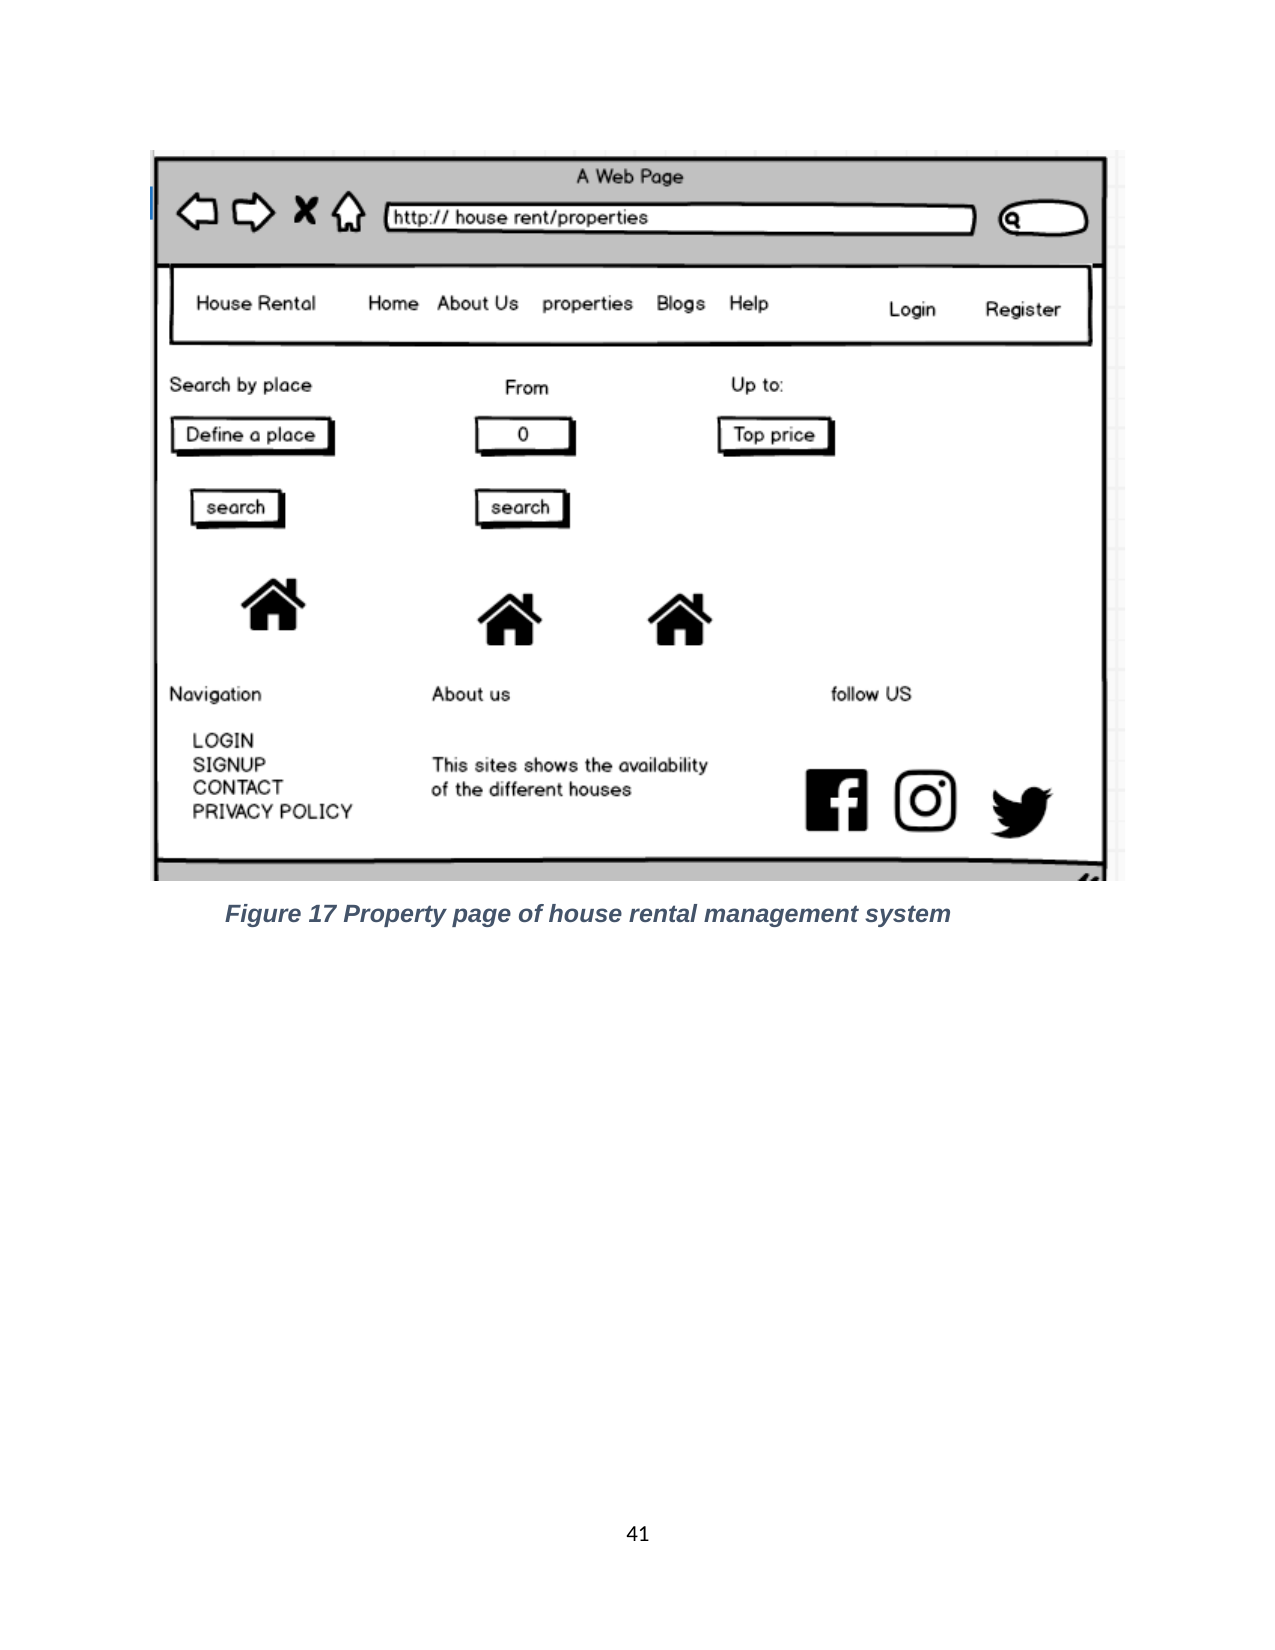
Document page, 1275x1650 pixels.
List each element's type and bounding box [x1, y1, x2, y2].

picture [150, 150, 1125, 881]
